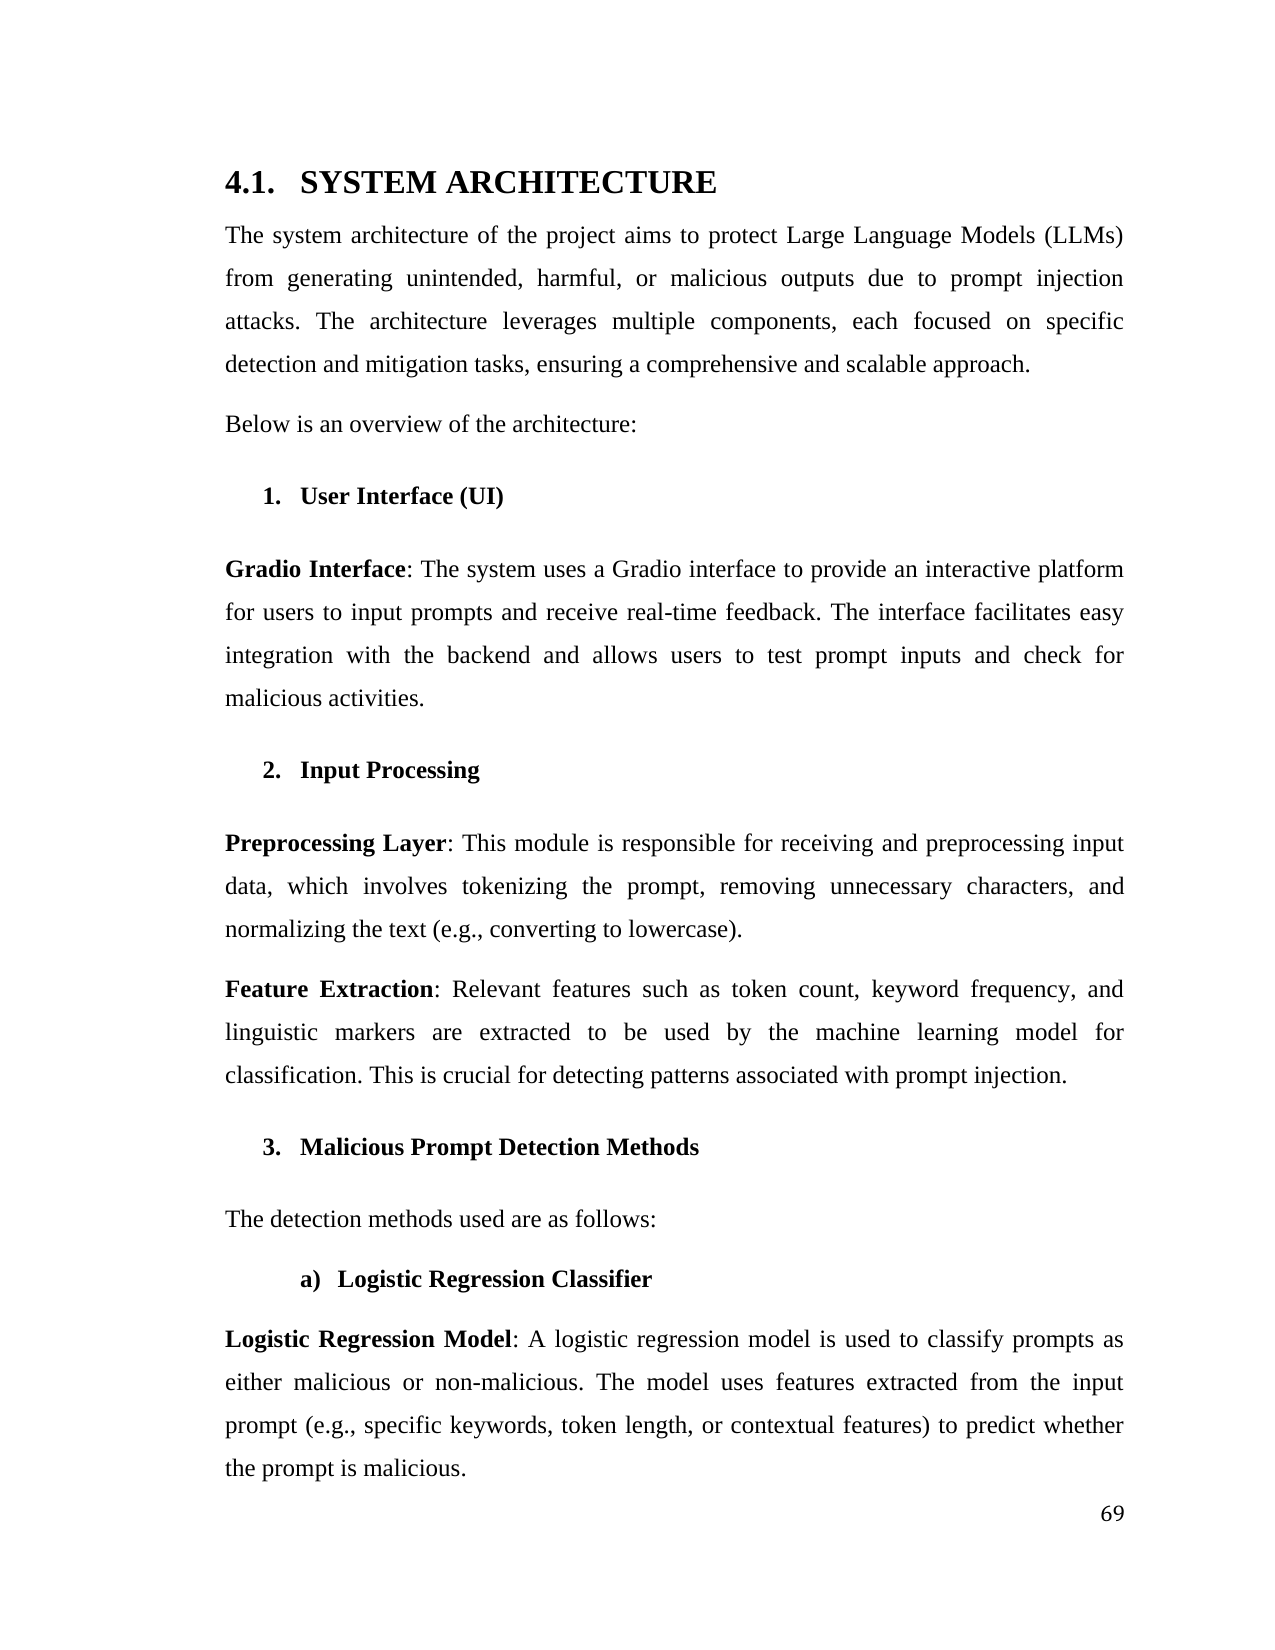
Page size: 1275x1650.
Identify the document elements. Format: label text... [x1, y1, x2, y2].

text Gradio Interface: The system uses a Gradio interface to provide an interactive platform for users to input prompts and receive real-time feedback. The interface facilitates easy integration with the backend and allows users to test prompt inputs and check for malicious activities. [225, 554, 1125, 712]
text Below is an overview of the architecture: [225, 409, 1125, 438]
list User Interface (UI) [262, 481, 1125, 510]
subtitle System Architecture [225, 162, 1125, 201]
text Preprocessing Layer: This module is responsible for receiving and preprocessing input data, which involves tokenizing the prompt, removing unnecessary characters, and normalizing the text (e.g., converting to lowercase). [225, 828, 1125, 943]
text The detection methods used are as follows: [225, 1204, 1125, 1233]
text The system architecture of the project aims to protect Large Language Models (LLMs) from generating unintended, harmful, or malicious outputs due to prompt injection attacks. The architecture leverages multiple components, each focused on specific detection and mitigation tasks, ensuring a comprehensive and scalable approach. [225, 220, 1125, 378]
list Logistic Regression Classifier [300, 1264, 1125, 1293]
text Logistic Regression Model: A logistic regression model is used to classify prompts as either malicious or non-malicious. The model uses features extracted from the input prompt (e.g., specific keywords, token length, or contextual features) to predict whether the prompt is malicious. [225, 1324, 1125, 1482]
list Input Processing [262, 755, 1125, 784]
list Malicious Prompt Detection Methods [262, 1132, 1125, 1161]
text Feature Extraction: Relevant features such as token count, keyword frequency, and linguistic markers are extracted to be used by the machine learning model for classification. This is crucial for detecting patterns associated with prompt injection. [225, 974, 1125, 1089]
